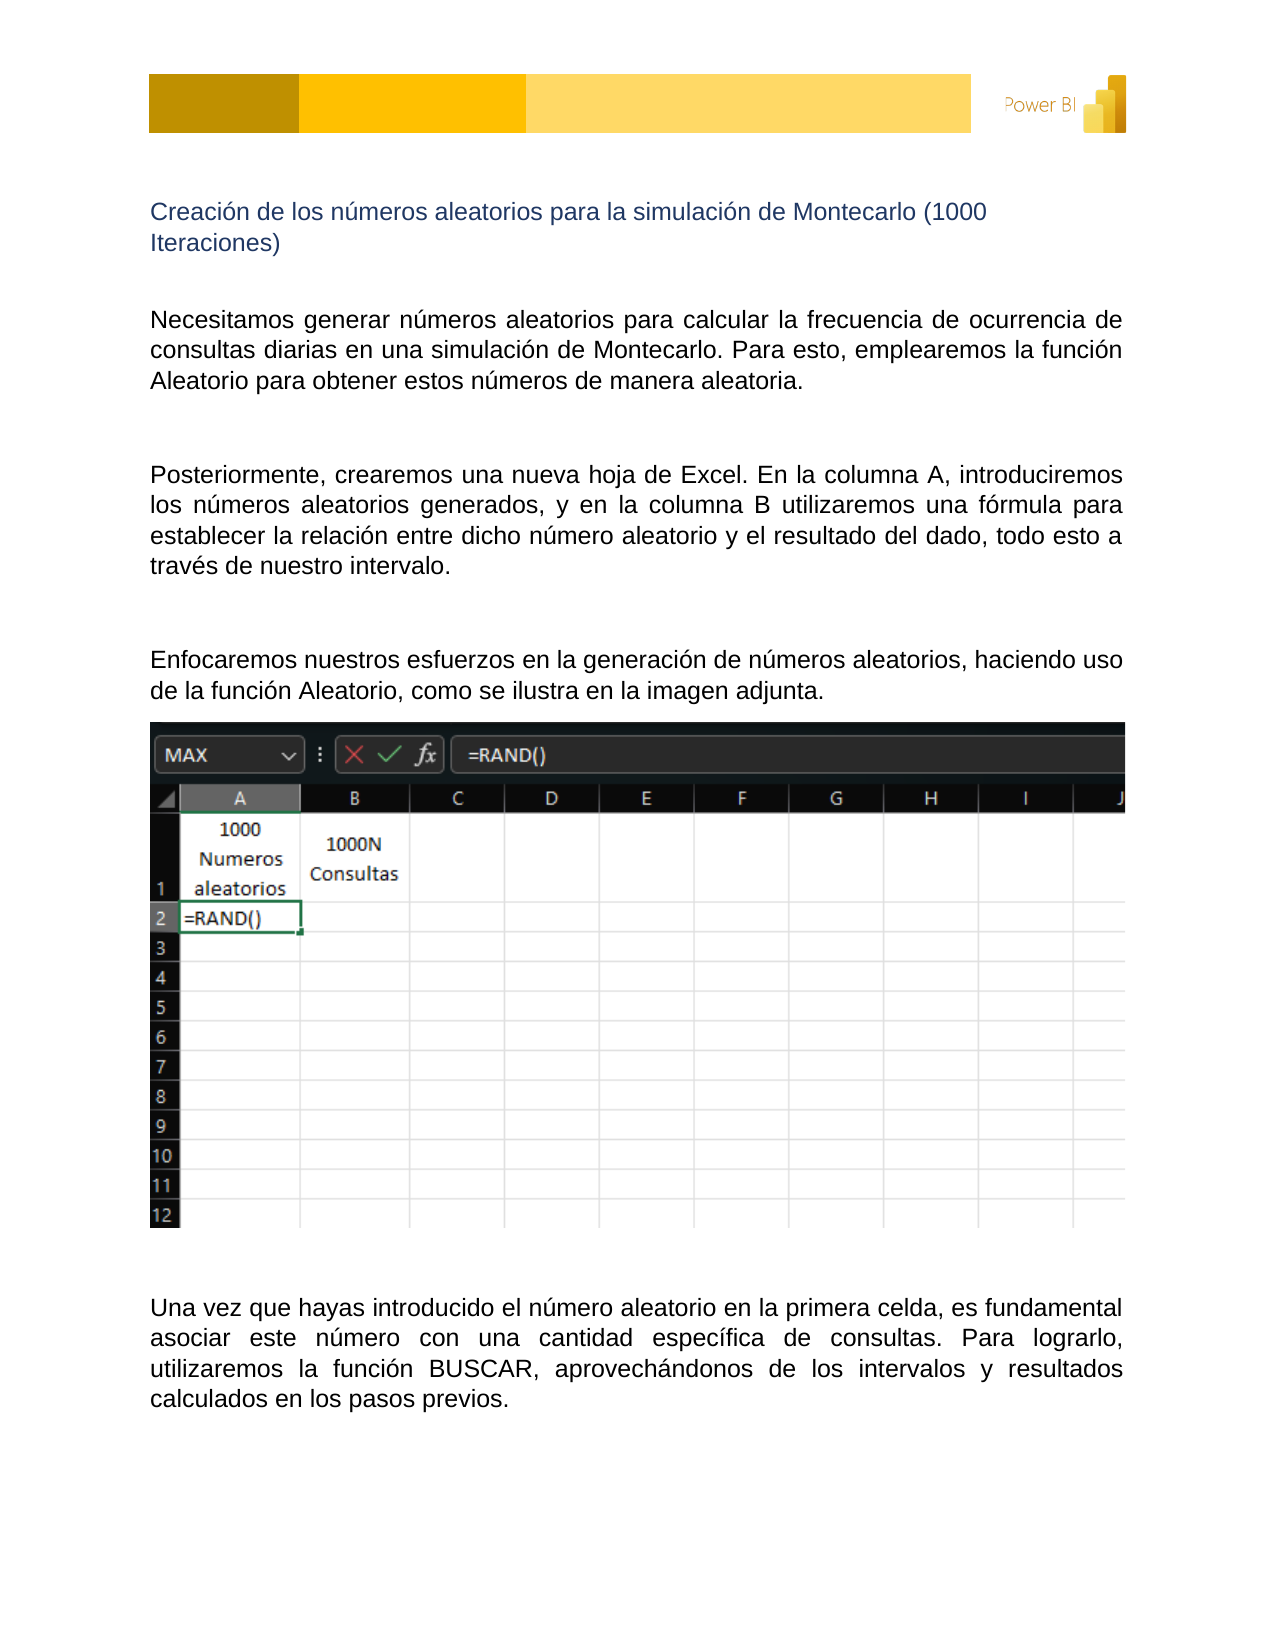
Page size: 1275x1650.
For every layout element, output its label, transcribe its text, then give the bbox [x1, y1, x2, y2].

text Enfocaremos nuestros esfuerzos en la generación de números aleatorios, haciendo uso de la función Aleatorio, como se ilustra en la imagen adjunta. [150, 645, 1125, 704]
text Posteriormente, crearemos una nueva hoja de Excel. En la columna A, introduciremos los números aleatorios generados, y en la columna B utilizaremos una fórmula para establecer la relación entre dicho número aleatorio y el resultado del dado, todo esto a través de nuestro intervalo. [150, 460, 1125, 580]
text Una vez que hayas introducido el número aleatorio en la primera celda, es fundamental asociar este número con una cantidad específica de consultas. Para lograrlo, utilizaremos la función BUSCAR, aprovechándonos de los intervalos y resultados calculados en los pasos previos. [150, 1293, 1125, 1413]
text Creación de los números aleatorios para la simulación de Montecarlo (1000 Iteraciones) [150, 197, 1125, 256]
text Necesitamos generar números aleatorios para calcular la frecuencia de ocurrencia de consultas diarias en una simulación de Montecarlo. Para esto, emplearemos la función Aleatorio para obtener estos números de manera aleatoria. [150, 305, 1125, 394]
picture [1005, 75, 1127, 133]
picture [150, 722, 1125, 1228]
